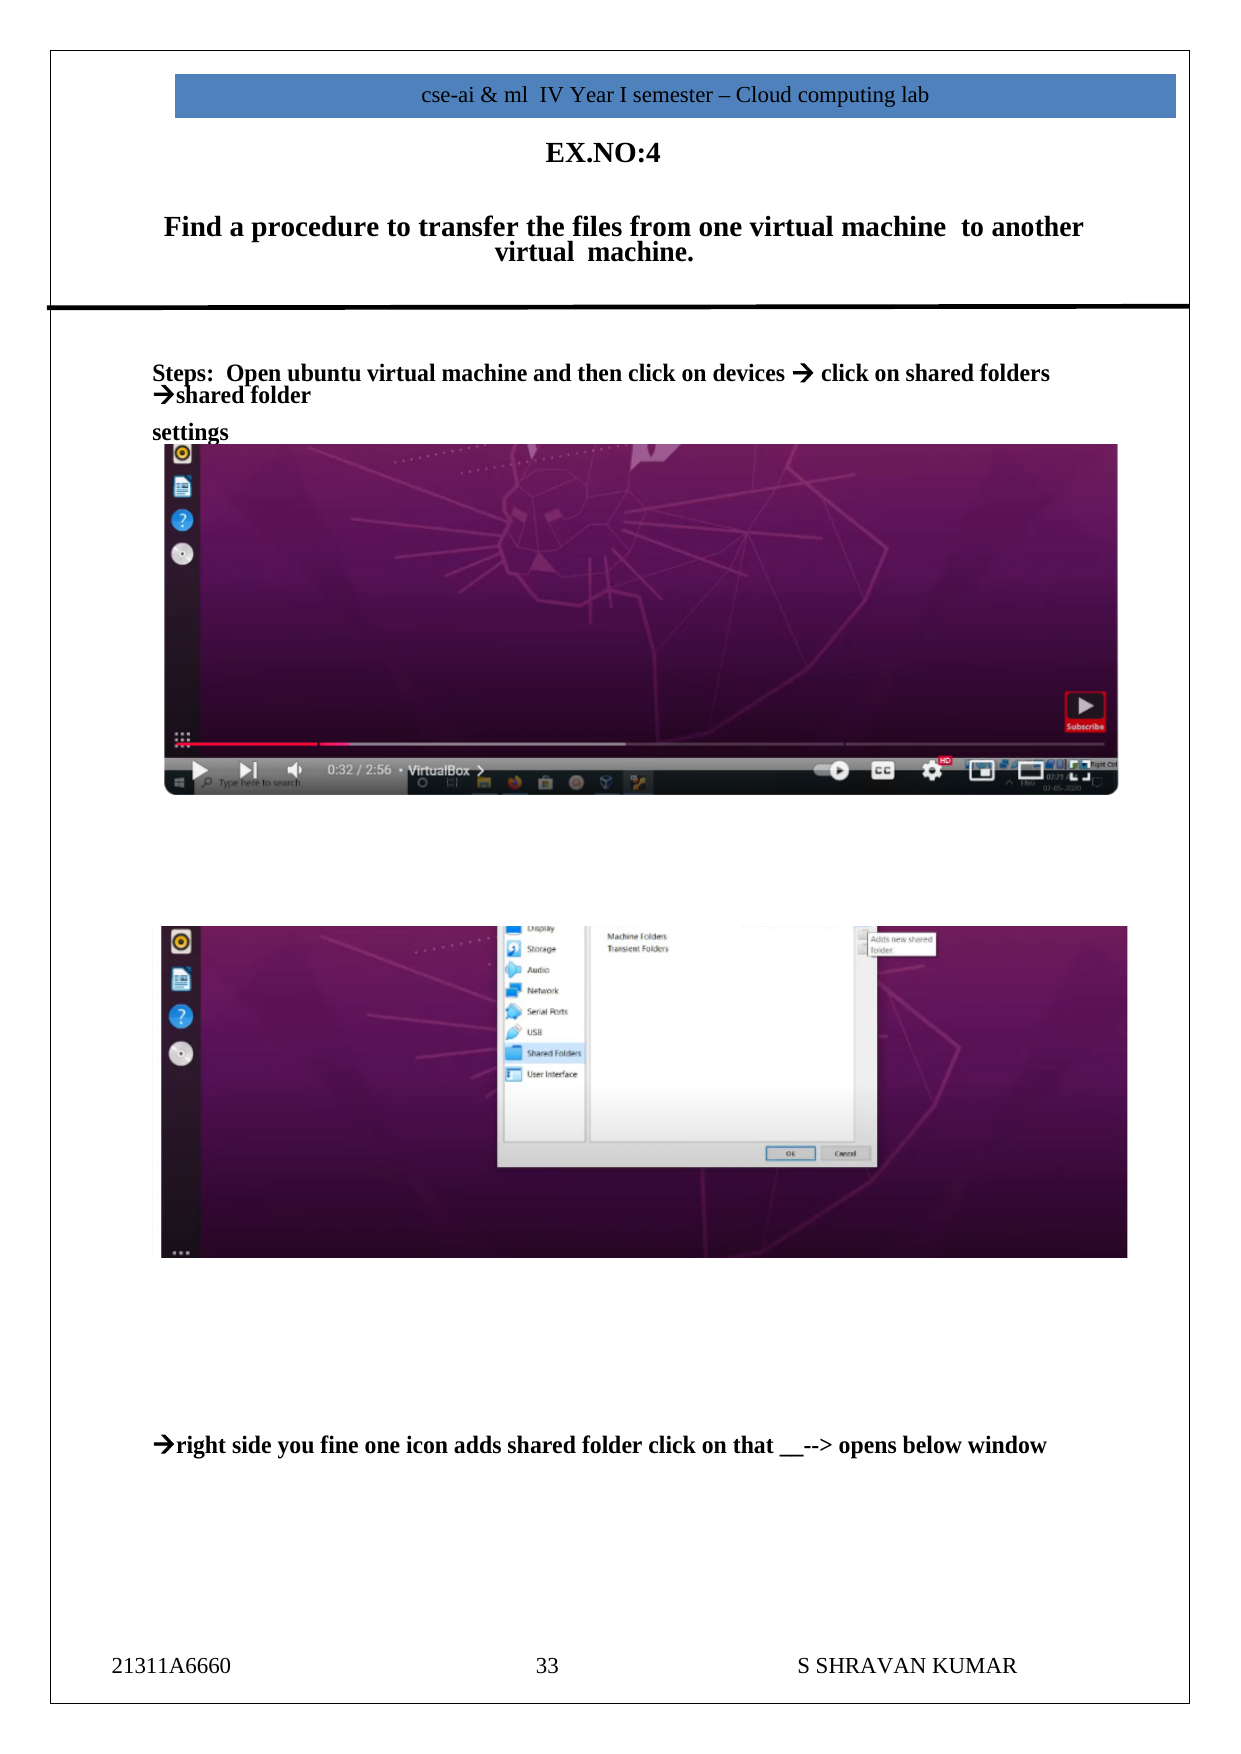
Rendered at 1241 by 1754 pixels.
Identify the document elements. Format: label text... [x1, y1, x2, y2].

text Find a procedure to transfer the files from one virtual machine to another virtual machine. [77, 216, 1111, 268]
text settings [152, 422, 1111, 444]
text right side you fine one icon adds shared folder click on that __--> opens below window [152, 1435, 1111, 1458]
picture [152, 444, 1123, 799]
text EX.NO:4 [377, 135, 1111, 168]
text Steps: Open ubuntu virtual machine and then click on devices click on shared folders shared folder [152, 364, 1111, 409]
picture [152, 926, 1128, 1258]
